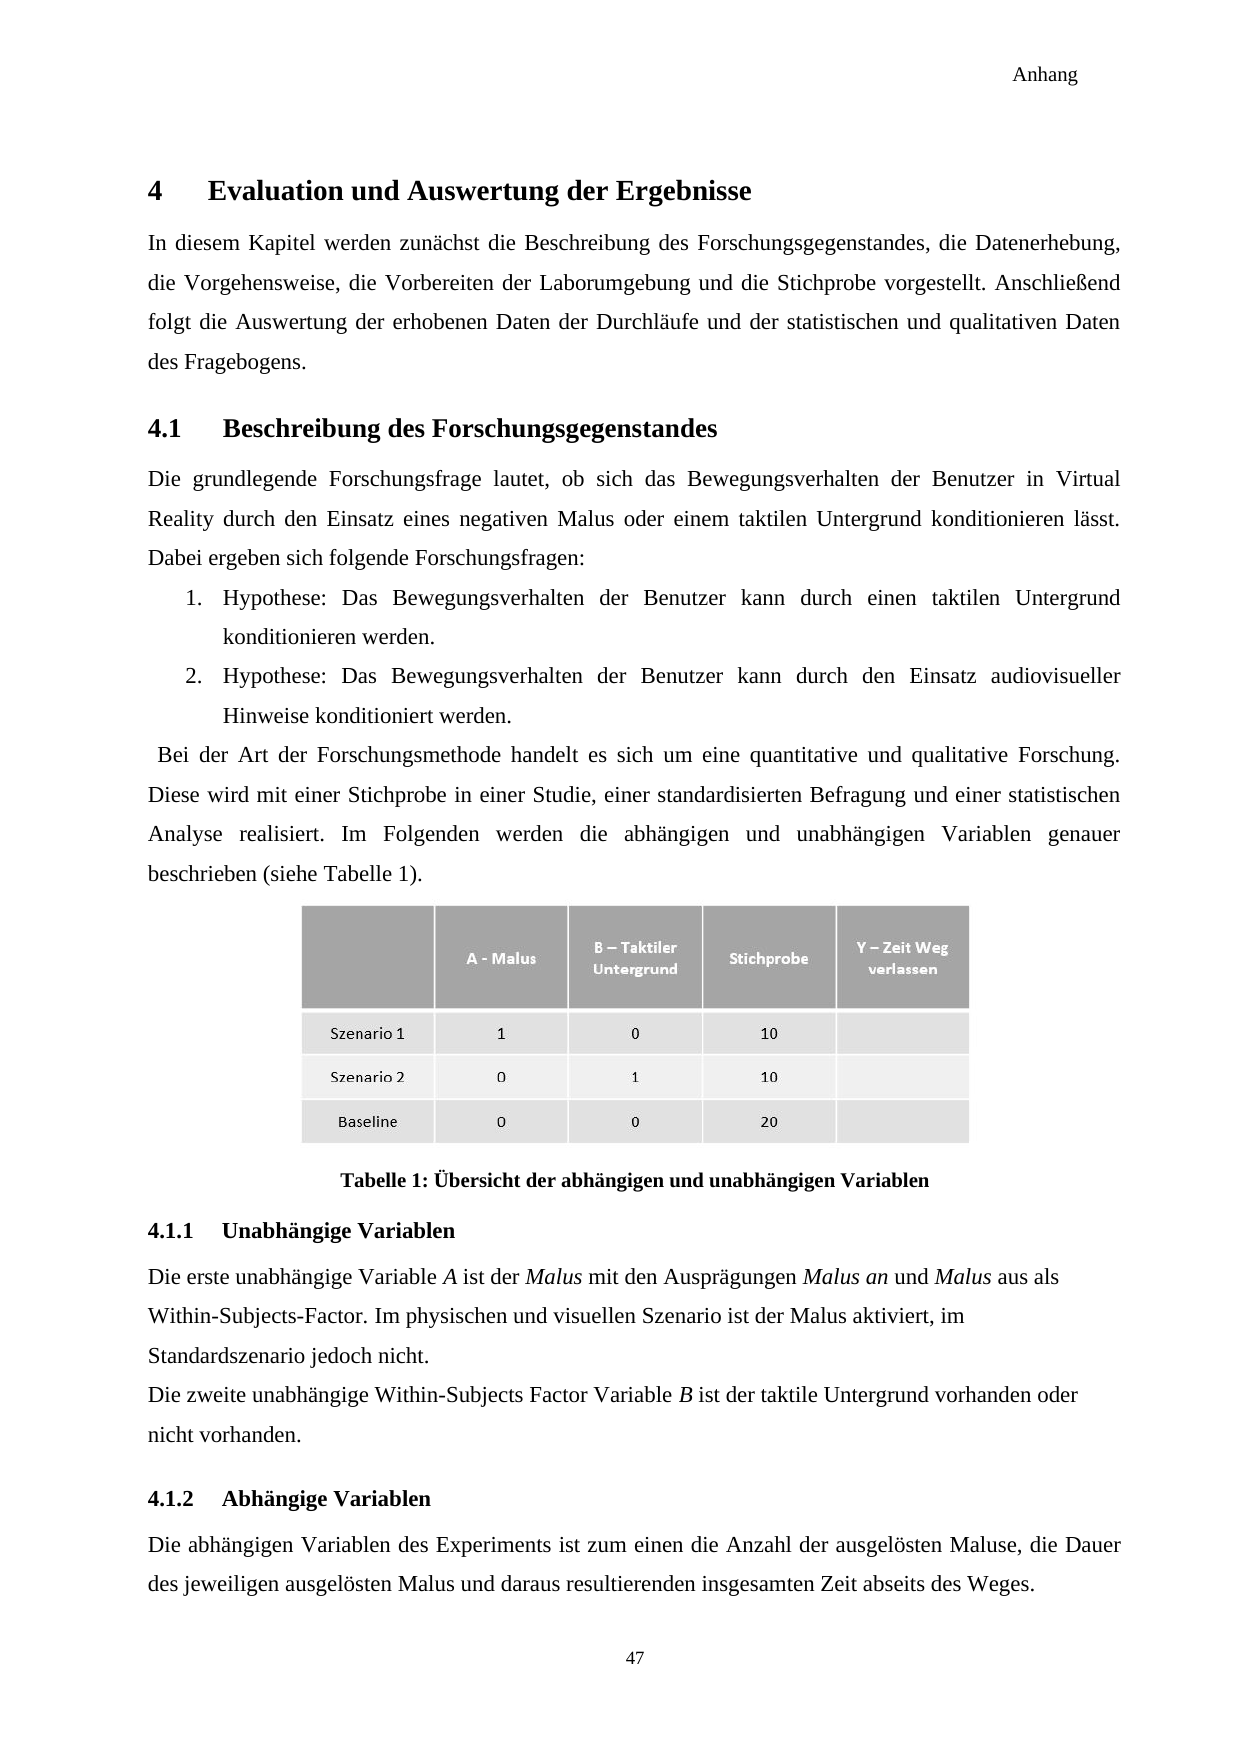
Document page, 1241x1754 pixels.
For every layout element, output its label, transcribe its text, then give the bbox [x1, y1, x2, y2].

text Die abhängigen Variablen des Experiments ist zum einen die Anzahl der ausgelösten Maluse, die Dauer des jeweiligen ausgelösten Malus und daraus resultierenden insgesamten Zeit abseits des Weges. [148, 1531, 1122, 1597]
text In diesem Kapitel werden zunächst die Beschreibung des Forschungsgegenstandes, die Datenerhebung, die Vorgehensweise, die Vorbereiten der Laborumgebung und die Stichprobe vorgestellt. Anschließend folgt die Auswertung der erhobenen Daten der Durchläufe und der statistischen und qualitativen Daten des Fragebogens. [148, 229, 1122, 374]
subtitle Evaluation und Auswertung der Ergebnisse [148, 173, 1122, 206]
picture [292, 899, 978, 1155]
subtitle Unabhängige Variablen [148, 1217, 1122, 1243]
subtitle Beschreibung des Forschungsgegenstandes [148, 412, 1122, 443]
text Die grundlegende Forschungsfrage lautet, ob sich das Bewegungsverhalten der Benutzer in Virtual Reality durch den Einsatz eines negativen Malus oder einem taktilen Untergrund konditionieren lässt. Dabei ergeben sich folgende Forschungsfragen: [148, 465, 1122, 570]
list Hypothese: Das Bewegungsverhalten der Benutzer kann durch einen taktilen Untergrund konditionieren werden. [185, 583, 1122, 649]
text Die zweite unabhängige Within-Subjects Factor Variable B ist der taktile Untergrund vorhanden oder nicht vorhanden. [148, 1381, 1122, 1447]
text Tabelle 1: Übersicht der abhängigen und unabhängigen Variablen [148, 1168, 1122, 1192]
text Bei der Art der Forschungsmethode handelt es sich um eine quantitative und qualitative Forschung. Diese wird mit einer Stichprobe in einer Studie, einer standardisierten Befragung und einer statistischen Analyse realisiert. Im Folgenden werden die abhängigen und unabhängigen Variablen genauer beschrieben (siehe Tabelle 1). [148, 741, 1122, 886]
subtitle Abhängige Variablen [148, 1485, 1122, 1512]
list Hypothese: Das Bewegungsverhalten der Benutzer kann durch den Einsatz audiovisueller Hinweise konditioniert werden. [185, 662, 1122, 728]
text Die erste unabhängige Variable A ist der Malus mit den Ausprägungen Malus an und Malus aus als Within-Subjects-Factor. Im physischen und visuellen Szenario ist der Malus aktiviert, im Standardszenario jedoch nicht. [148, 1263, 1122, 1368]
